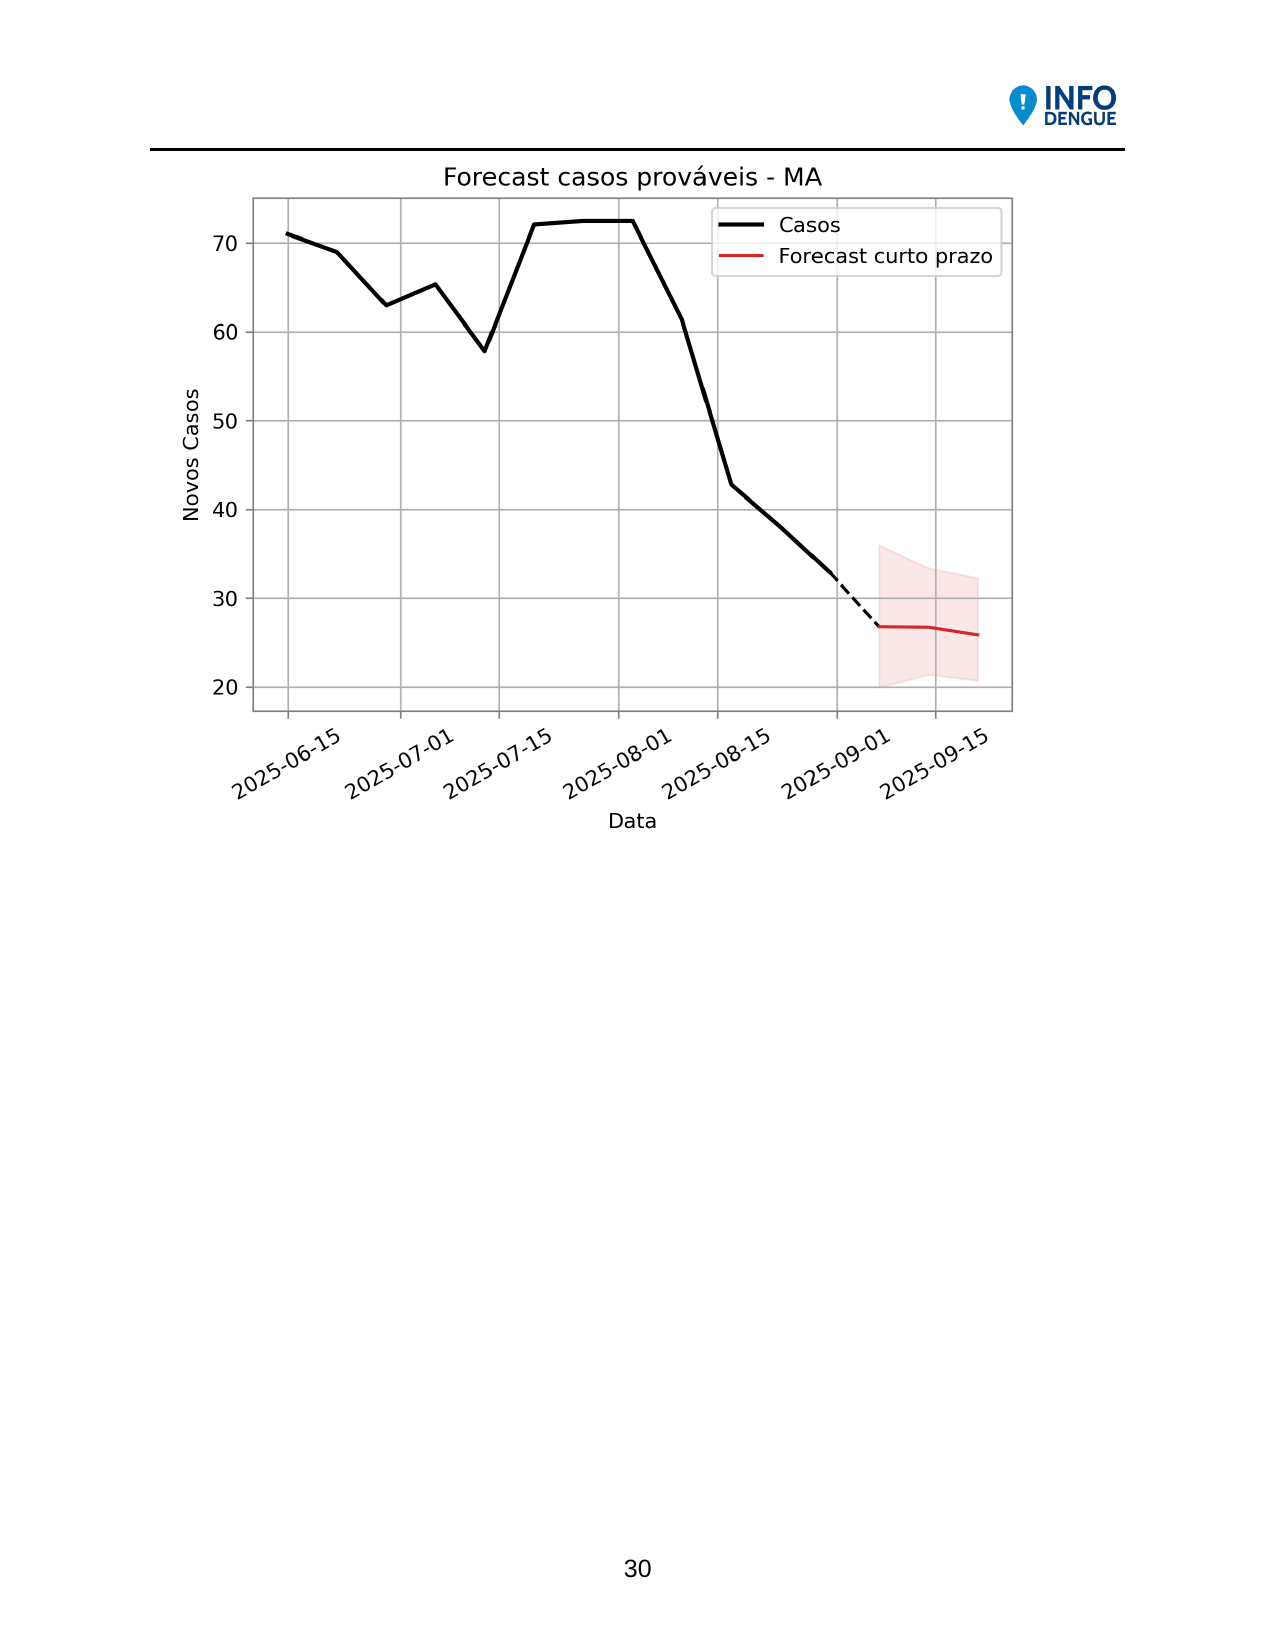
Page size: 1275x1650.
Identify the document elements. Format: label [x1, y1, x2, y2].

picture [1000, 75, 1125, 136]
picture [168, 151, 1027, 847]
